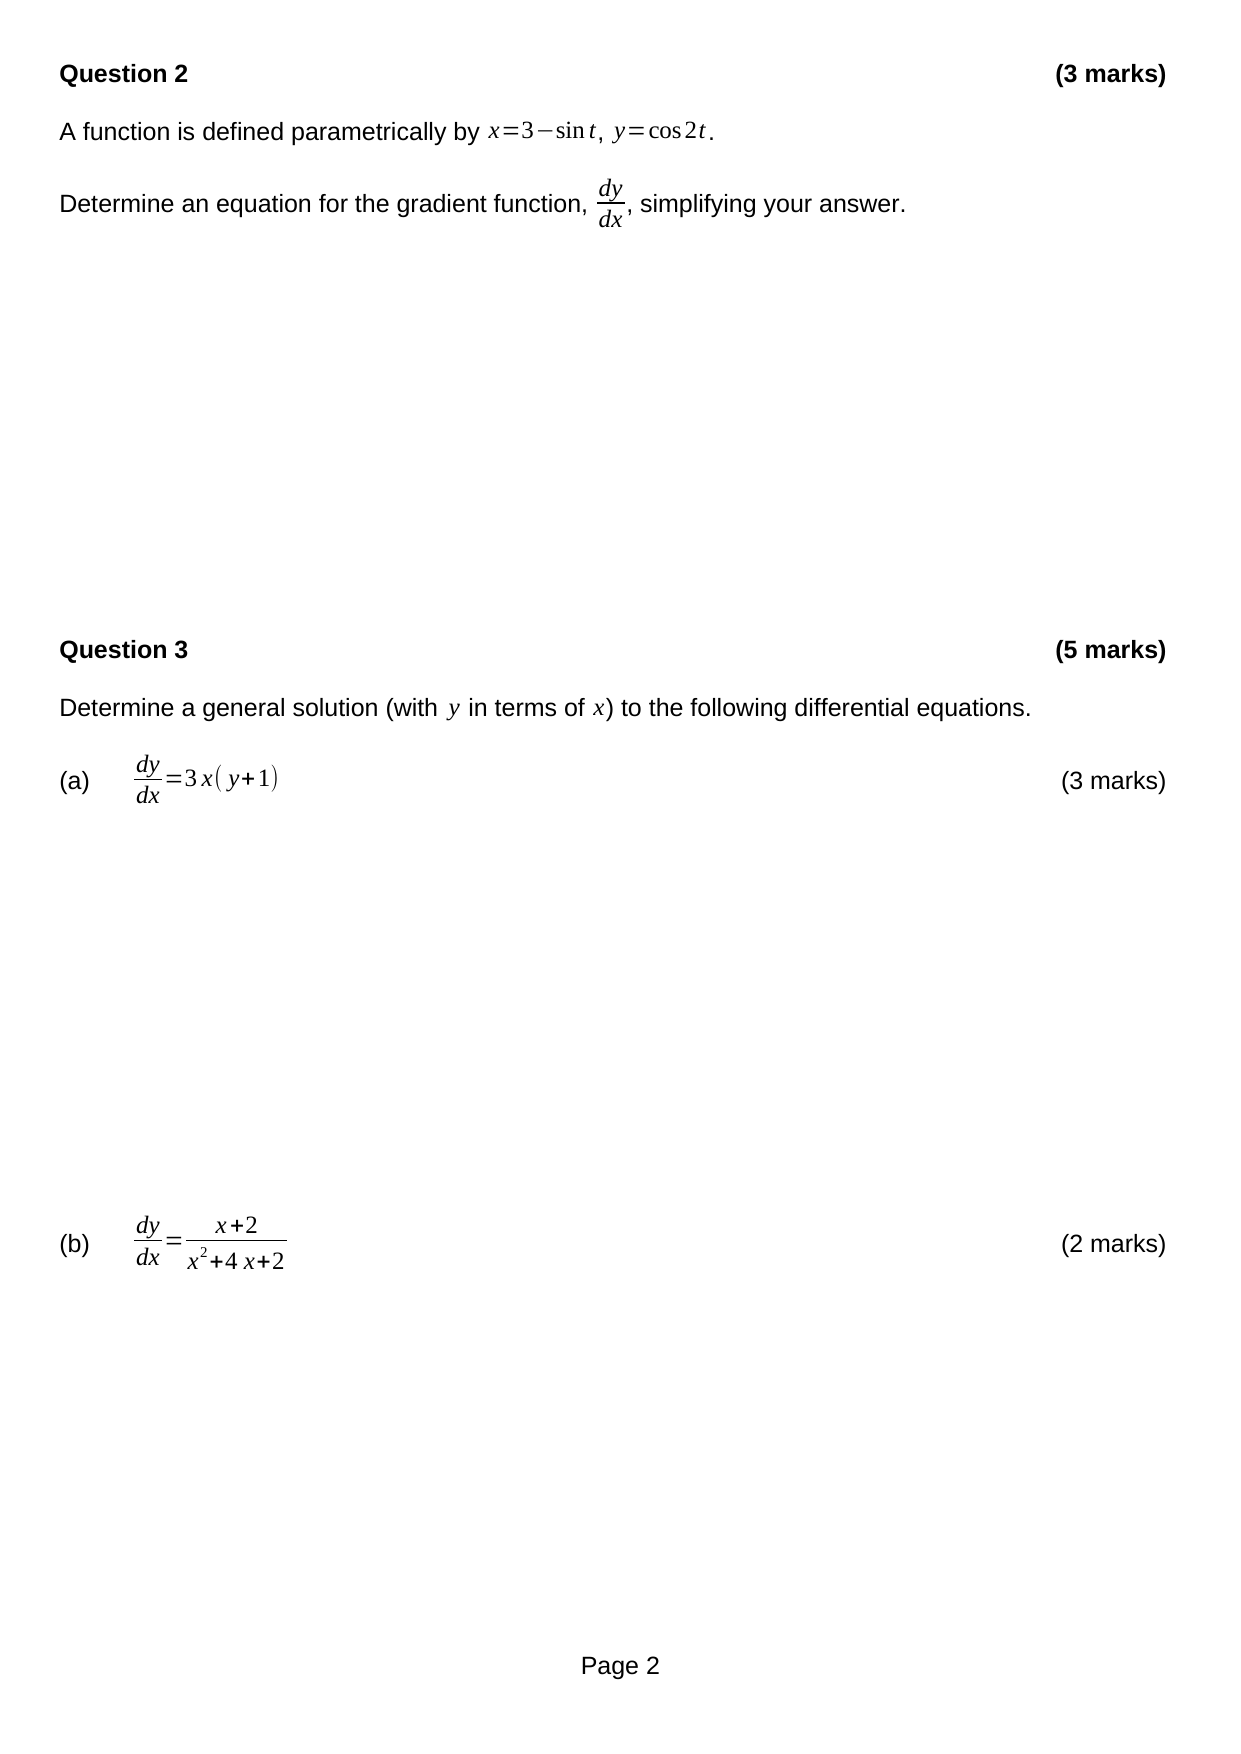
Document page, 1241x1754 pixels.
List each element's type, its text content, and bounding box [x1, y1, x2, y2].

text Determine a general solution (with in terms of ) to the following differential equations. [59, 693, 1181, 722]
text Question 3 (5 marks) [59, 636, 1181, 664]
text Question 2 (3 marks) [59, 59, 1181, 88]
text A function is defined parametrically by , . [59, 117, 1181, 145]
text (b) (2 marks) [59, 1212, 1181, 1274]
text (a) (3 marks) [59, 751, 1181, 809]
text Determine an equation for the gradient function, , simplifying your answer. [59, 174, 1181, 233]
